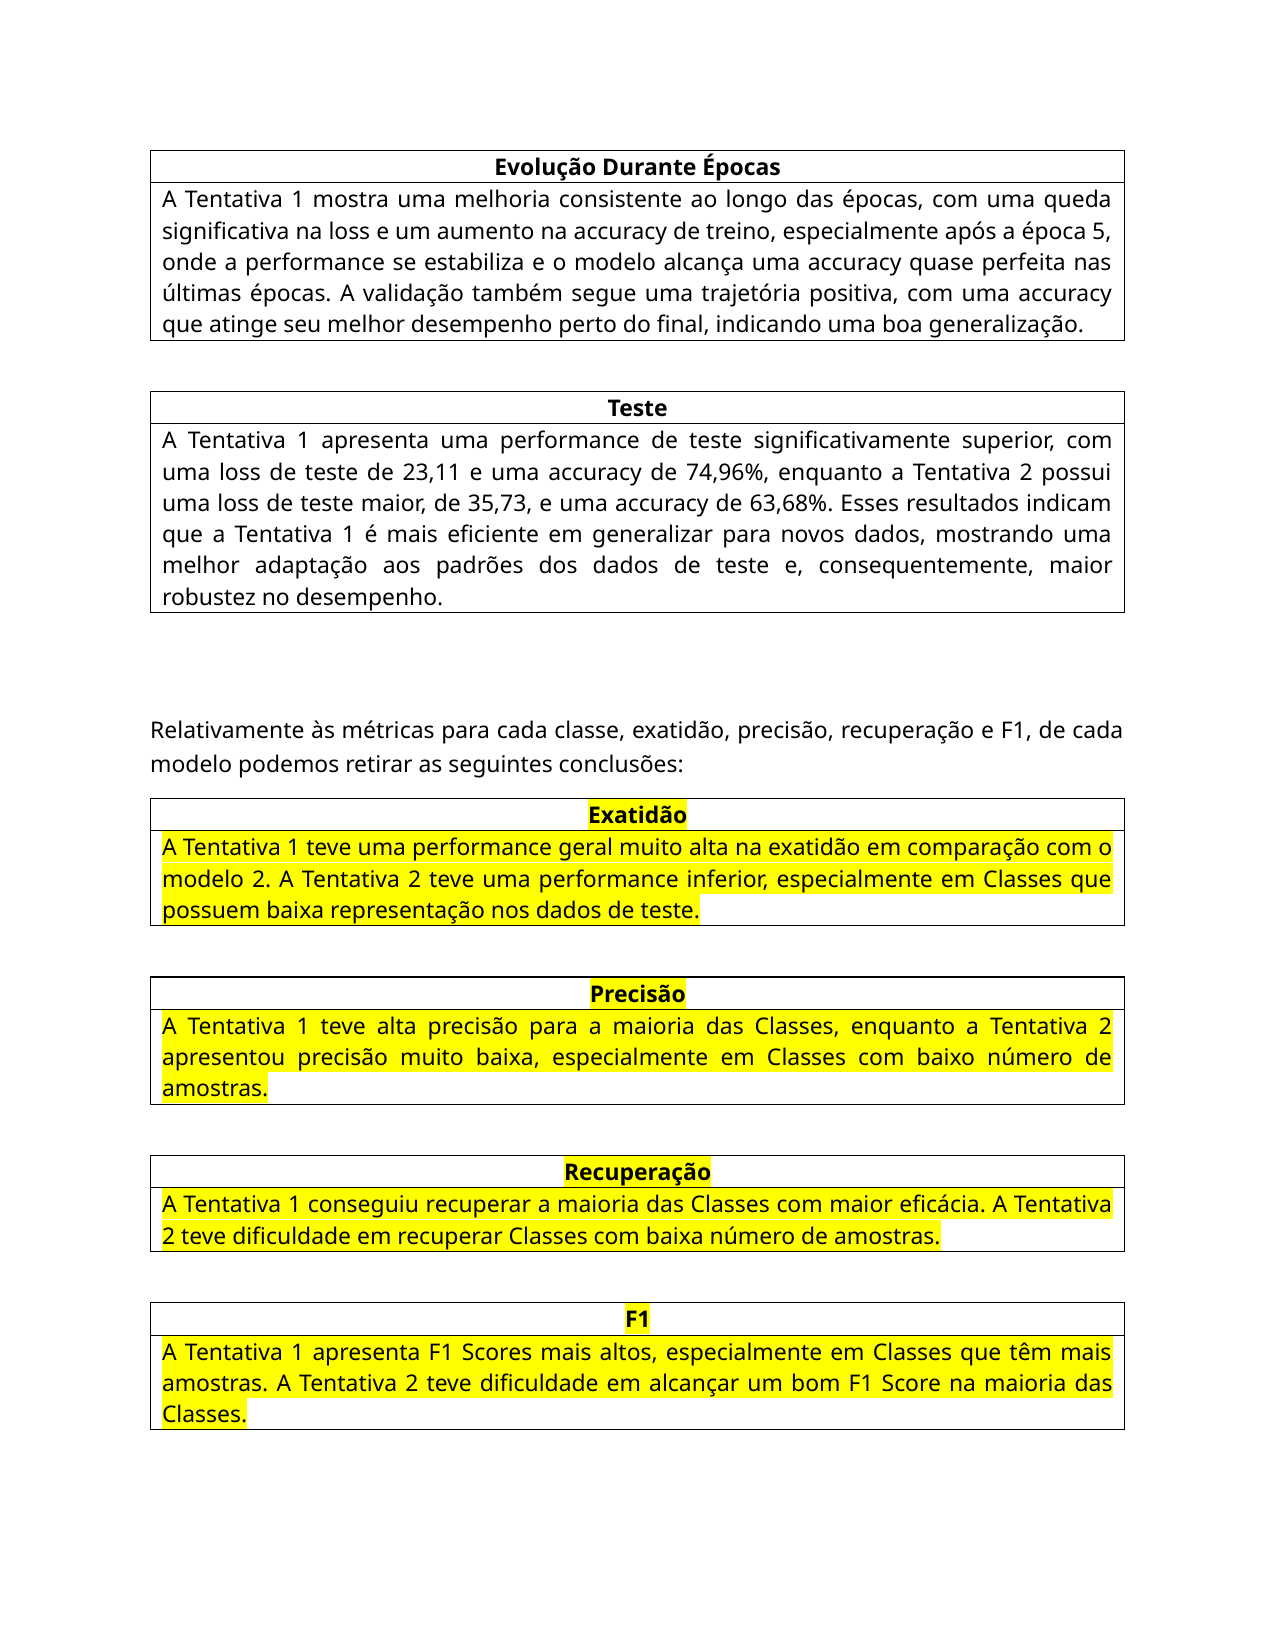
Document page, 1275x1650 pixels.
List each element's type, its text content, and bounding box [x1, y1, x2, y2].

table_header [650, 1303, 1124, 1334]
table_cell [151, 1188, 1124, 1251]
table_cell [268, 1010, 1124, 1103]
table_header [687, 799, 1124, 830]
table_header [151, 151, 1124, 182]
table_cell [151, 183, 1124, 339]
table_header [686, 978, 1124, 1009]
text Relativamente às métricas para cada classe, exatidão, precisão, recuperação e F1, de cada modelo podemos retirar as seguintes conclusões: [150, 714, 1125, 779]
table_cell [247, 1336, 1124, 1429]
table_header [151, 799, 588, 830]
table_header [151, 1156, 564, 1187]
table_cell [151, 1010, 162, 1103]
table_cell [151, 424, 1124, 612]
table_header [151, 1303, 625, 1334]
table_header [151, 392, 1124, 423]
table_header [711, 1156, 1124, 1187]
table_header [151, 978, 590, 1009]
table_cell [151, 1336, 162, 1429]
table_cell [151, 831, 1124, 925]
